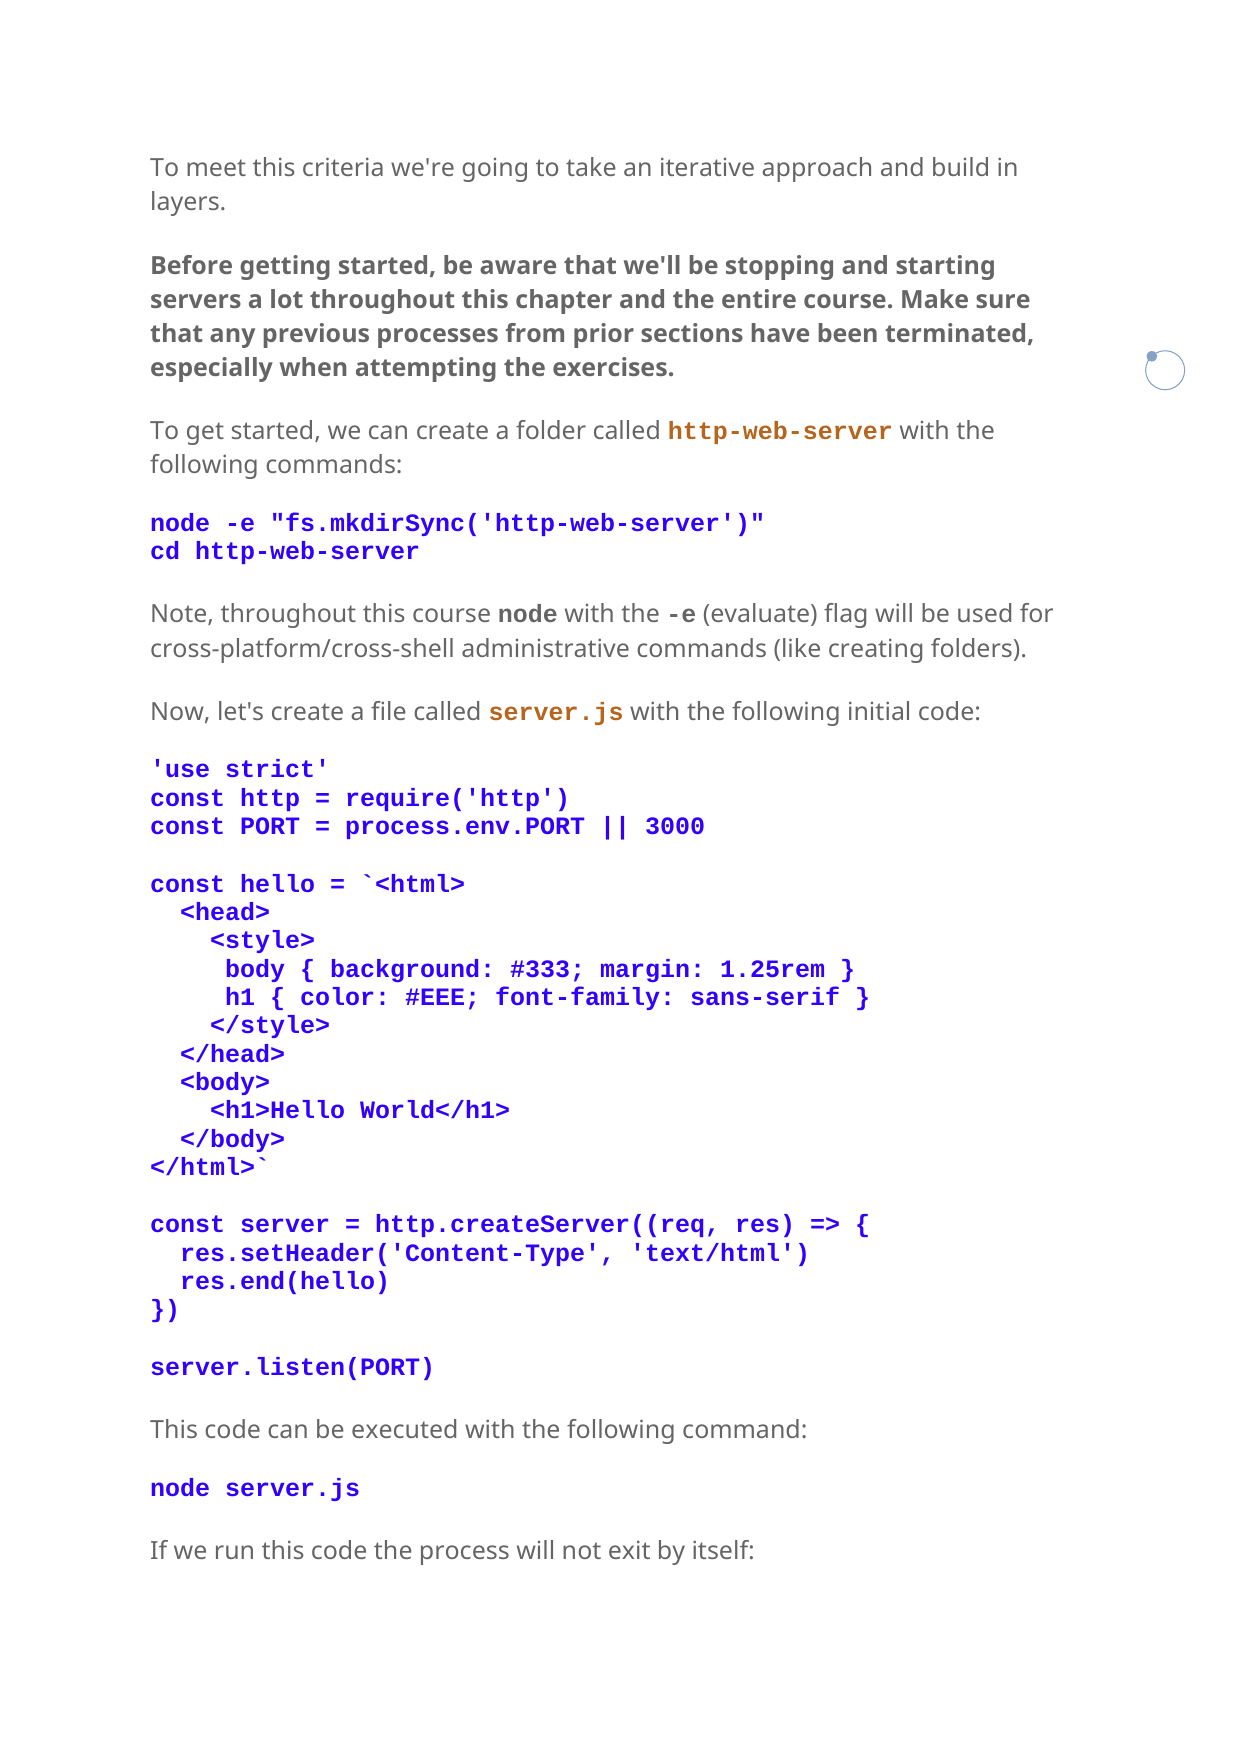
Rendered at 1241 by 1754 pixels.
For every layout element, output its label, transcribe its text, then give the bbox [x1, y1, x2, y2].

text 'use strict' const http = require('http') const PORT = process.env.PORT || 3000 [150, 757, 1090, 842]
text This code can be executed with the following command: [150, 1412, 1090, 1446]
text const hello = `<html> <head> <style> body { background: #333; margin: 1.25rem } h1 { color: #EEE; font-family: sans-serif } </style> </head> <body> <h1>Hello World</h1> </body> </html>` [150, 871, 1090, 1183]
text node server.js [150, 1475, 1090, 1503]
text node -e "fs.mkdirSync('http-web-server')" cd http-web-server [150, 510, 1090, 567]
text Before getting started, be aware that we'll be stopping and starting servers a lot throughout this chapter and the entire course. Make sure that any previous processes from prior sections have been terminated, especially when attempting the exercises. [150, 247, 1090, 383]
text To get started, we can create a folder called http-web-server with the following commands: [150, 413, 1090, 481]
text If we run this code the process will not exit by itself: [150, 1533, 1090, 1567]
text Now, let's create a file called server.js with the following initial code: [150, 693, 1090, 728]
text const server = http.createServer((req, res) => { res.setHeader('Content-Type', 'text/html') res.end(hello) }) [150, 1212, 1090, 1325]
text Note, throughout this course node with the -e (evaluate) flag will be used for cross-platform/cross-shell administrative commands (like creating folders). [150, 596, 1090, 664]
text server.listen(PORT) [150, 1354, 1090, 1383]
text To meet this criteria we're going to take an iterative approach and build in layers. [150, 150, 1090, 218]
